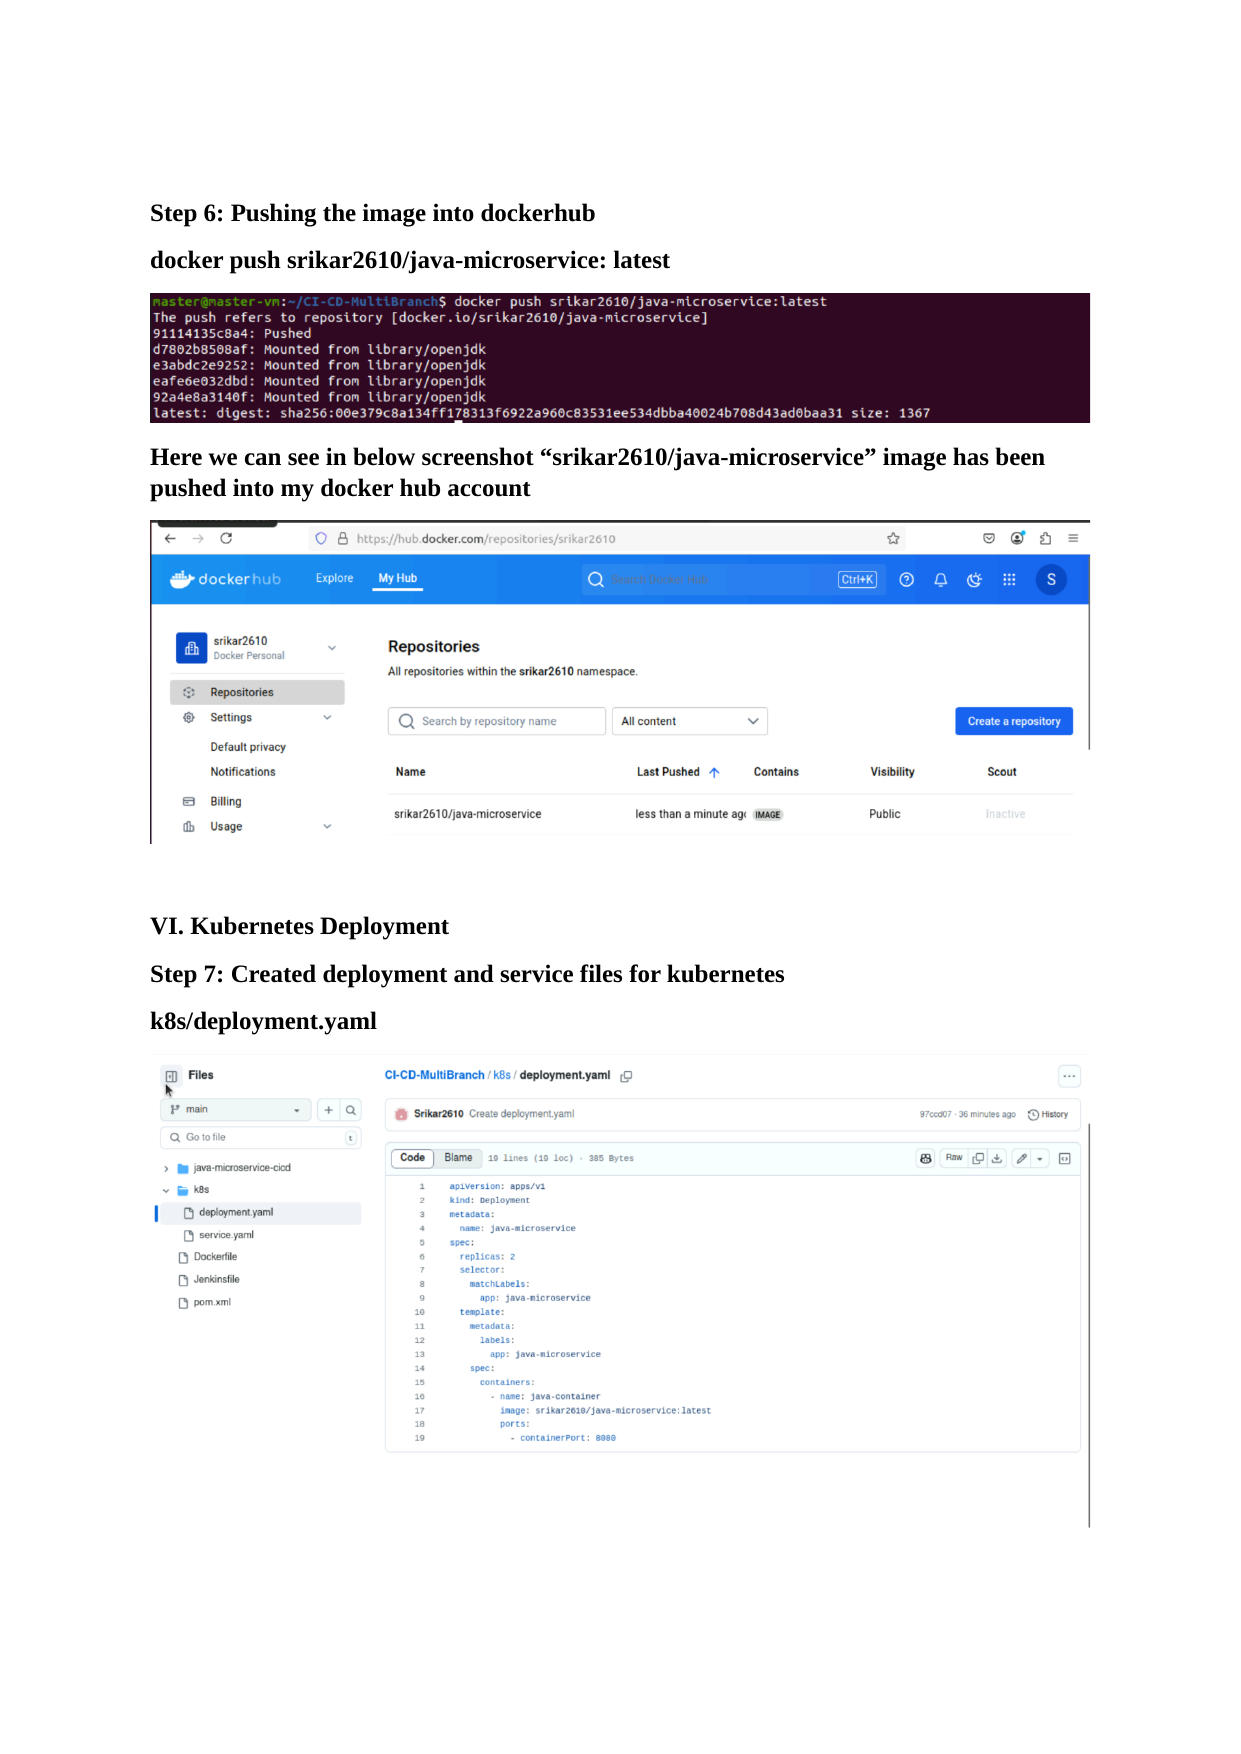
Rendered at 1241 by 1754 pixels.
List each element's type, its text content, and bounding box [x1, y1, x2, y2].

text Here we can see in below screenshot “srikar2610/java-microservice” image has been pushed into my docker hub account [150, 442, 1090, 501]
text Step 6: Pushing the image into dockerhub [150, 198, 1090, 226]
text docker push srikar2610/java-microservice: latest [150, 245, 1090, 274]
text VI. Kubernetes Deployment [150, 911, 1090, 940]
picture [150, 293, 1091, 423]
picture [150, 520, 1091, 844]
picture [150, 1054, 1091, 1528]
text Step 7: Created deployment and service files for kubernetes [150, 959, 1090, 987]
text k8s/deployment.yaml [150, 1006, 1090, 1035]
